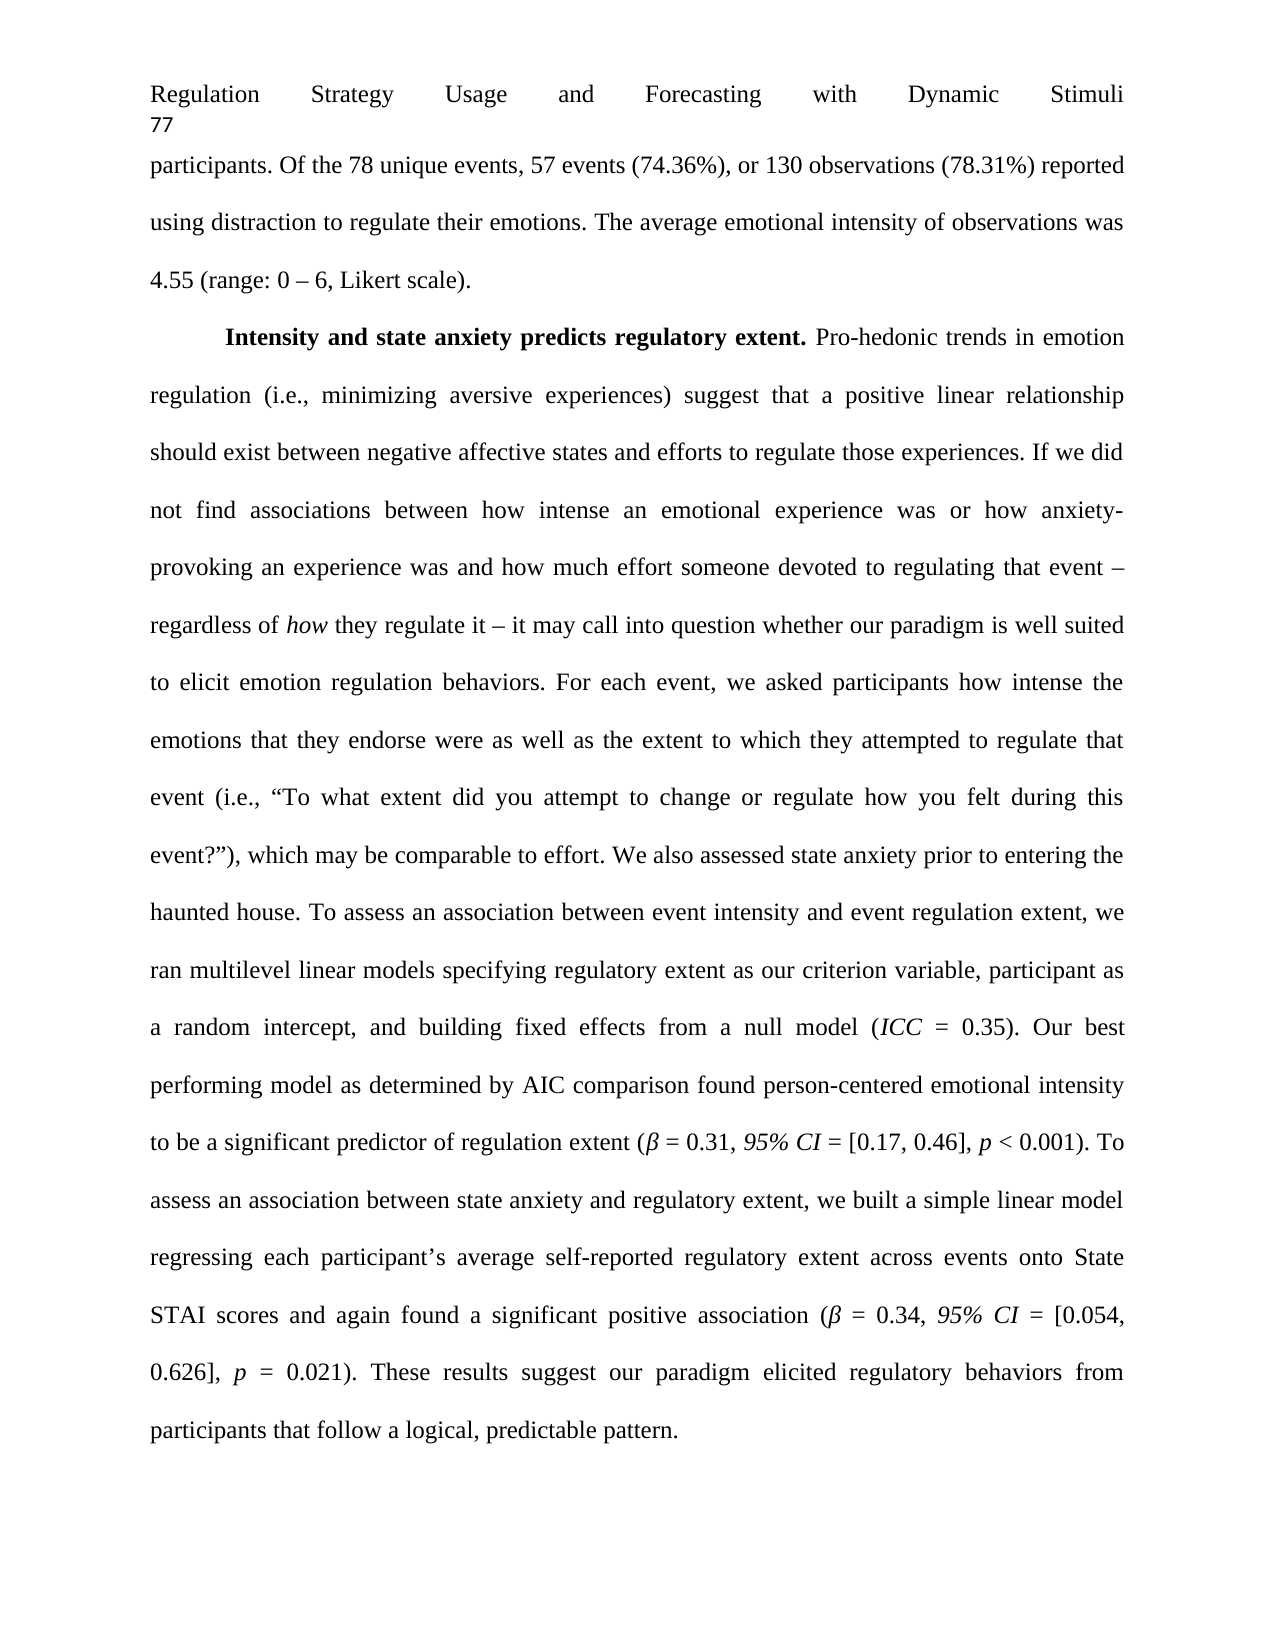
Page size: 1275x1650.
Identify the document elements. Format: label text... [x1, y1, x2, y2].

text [150, 150, 1125, 294]
text Intensity and state anxiety predicts regulatory extent. Pro-hedonic trends in emotion regulation (i.e., minimizing aversive experiences) suggest that a positive linear relationship should exist between negative affective states and efforts to regulate those experiences. If we did not find associations between how intense an emotional experience was or how anxiety-provoking an experience was and how much effort someone devoted to regulating that event – regardless of how they regulate it – it may call into question whether our paradigm is well suited to elicit emotion regulation behaviors. For each event, we asked participants how intense the emotions that they endorse were as well as the extent to which they attempted to regulate that event (i.e., “To what extent did you attempt to change or regulate how you felt during this event?”), which may be comparable to effort. We also assessed state anxiety prior to entering the haunted house. To assess an association between event intensity and event regulation extent, we ran multilevel linear models specifying regulatory extent as our criterion variable, participant as a random intercept, and building fixed effects from a null model (ICC = 0.35). Our best performing model as determined by AIC comparison found person-centered emotional intensity to be a significant predictor of regulation extent (β = 0.31, 95% CI = [0.17, 0.46], p < 0.001). To assess an association between state anxiety and regulatory extent, we built a simple linear model regressing each participant’s average self-reported regulatory extent across events onto State STAI scores and again found a significant positive association (β = 0.34, 95% CI = [0.054, 0.626], p = 0.021). These results suggest our paradigm elicited regulatory behaviors from participants that follow a logical, predictable pattern. [150, 322, 1125, 1444]
